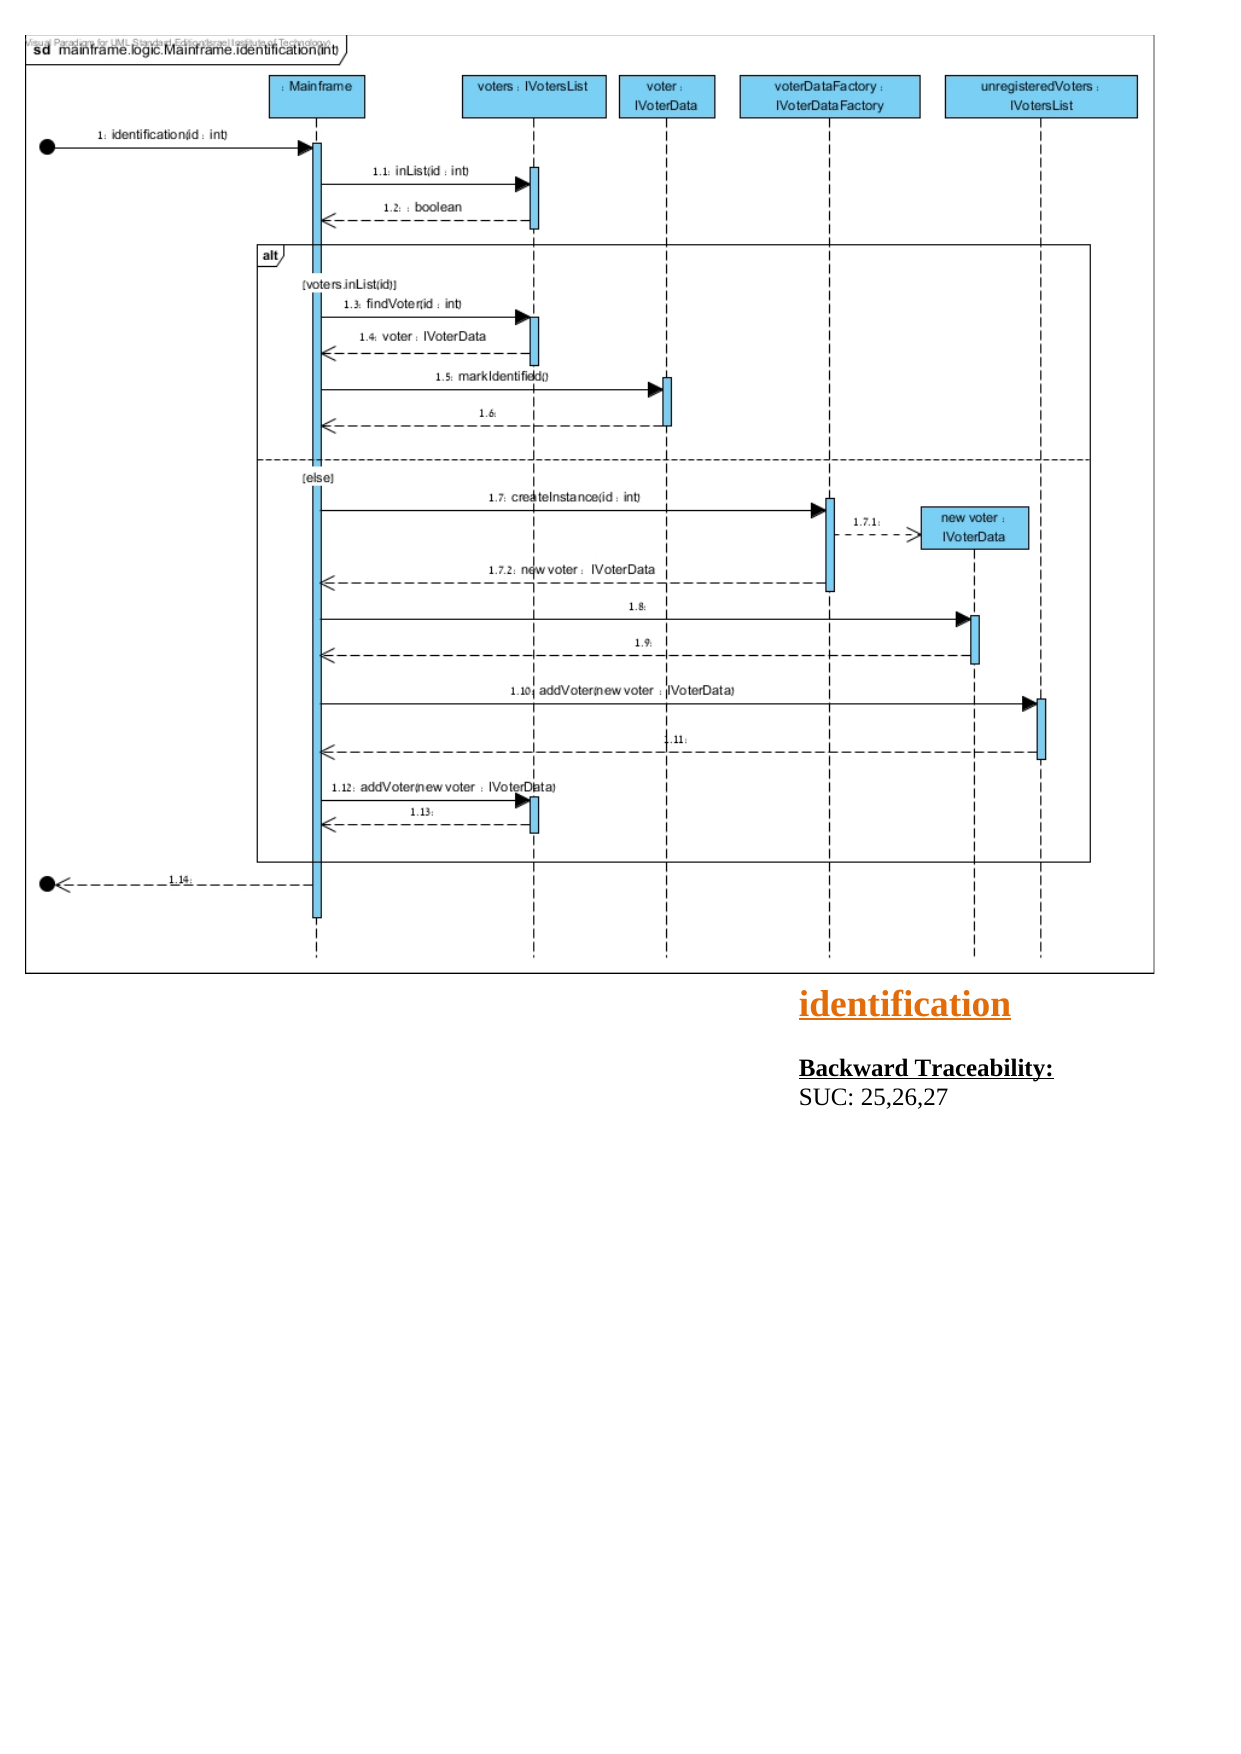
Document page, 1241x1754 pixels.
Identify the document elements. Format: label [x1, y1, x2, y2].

picture [25, 35, 1155, 974]
